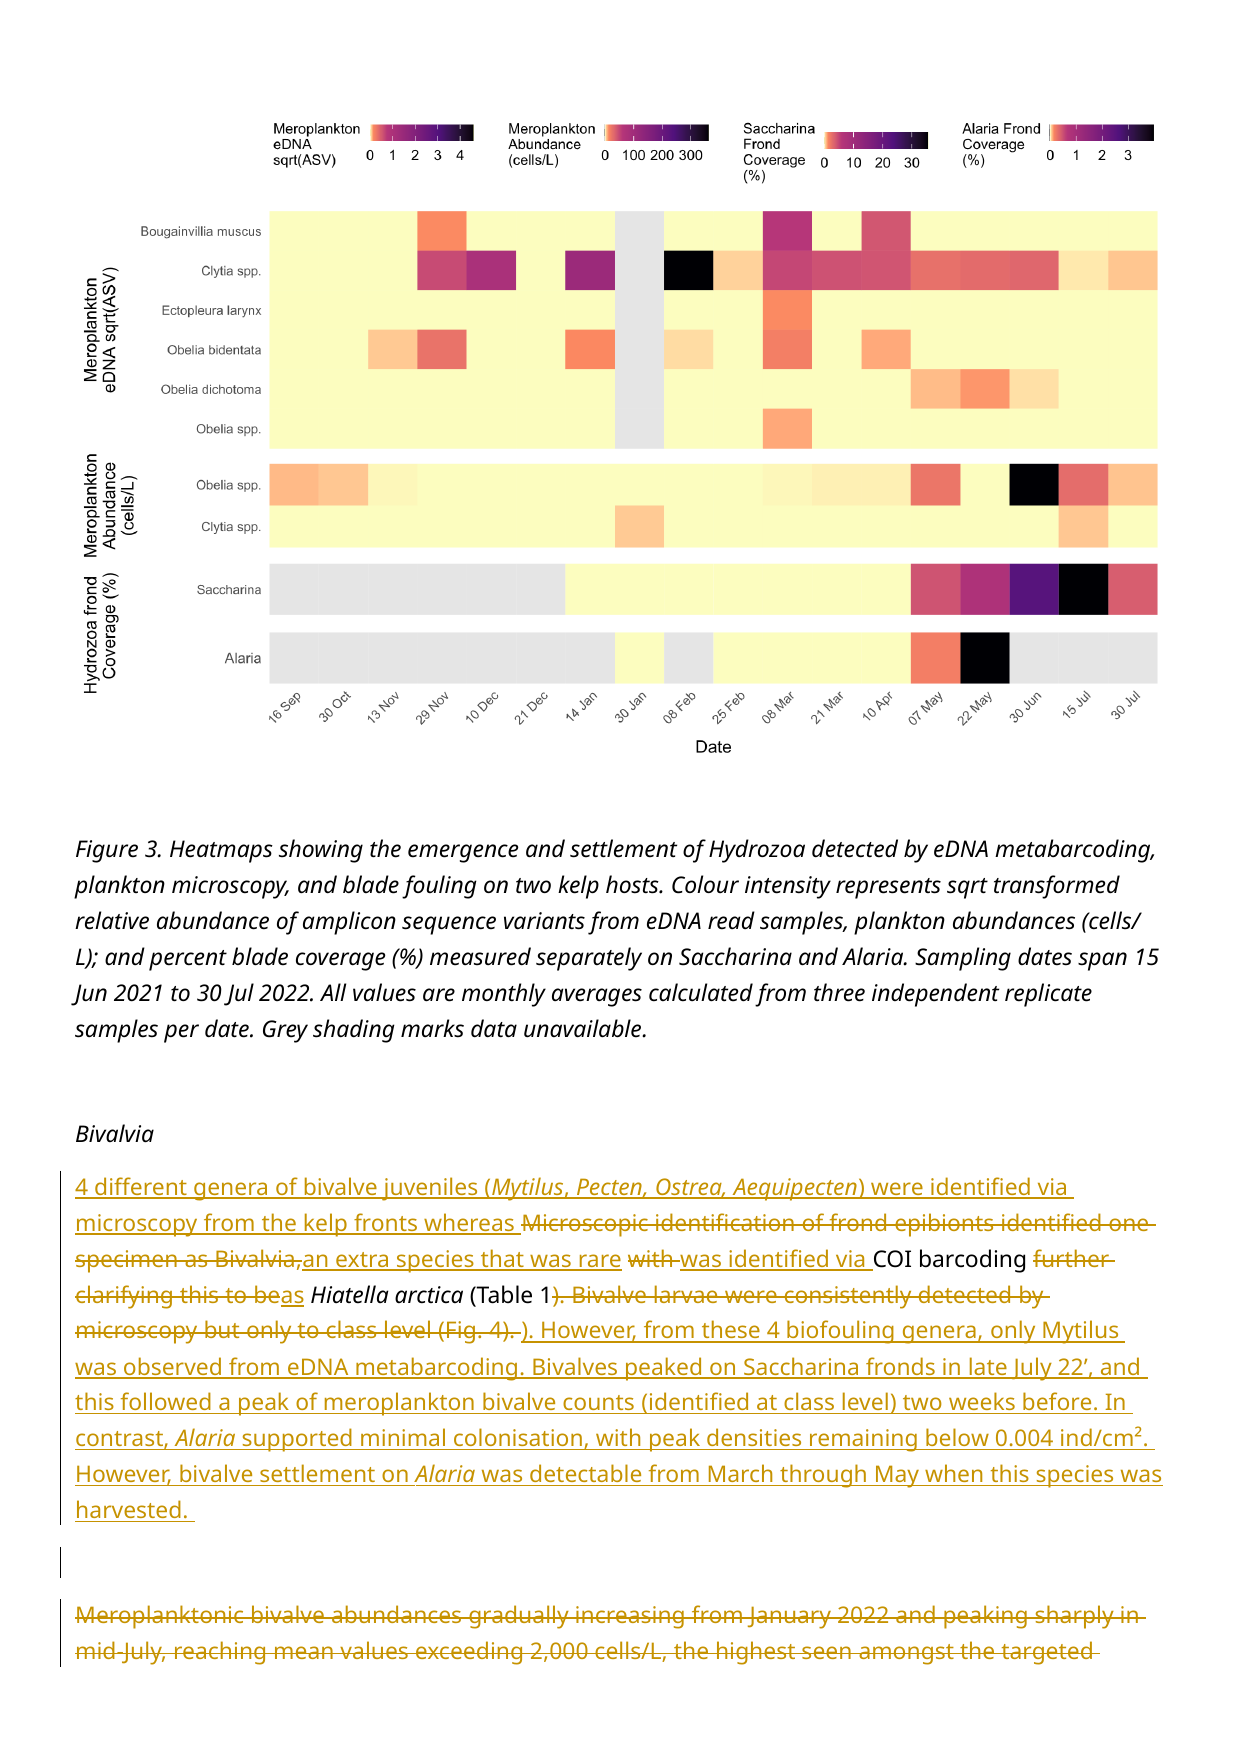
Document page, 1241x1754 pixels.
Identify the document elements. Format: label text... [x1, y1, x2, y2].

picture [75, 111, 1166, 760]
text Figure 3. Heatmaps showing the emergence and settlement of Hydrozoa detected by eDNA metabarcoding, plankton microscopy, and blade fouling on two kelp hosts. Colour intensity represents sqrt transformed relative abundance of amplicon sequence variants from eDNA read samples, plankton abundances (cells/ L); and percent blade coverage (%) measured separately on Saccharina and Alaria. Sampling dates span 15 Jun 2021 to 30 Jul 2022. All values are monthly averages calculated from three independent replicate samples per date. Grey shading marks data unavailable. [75, 833, 1165, 1044]
text COI barcoding Hiatella arctica (Table 1 [75, 1171, 1165, 1525]
text Bivalvia [75, 1118, 1165, 1149]
